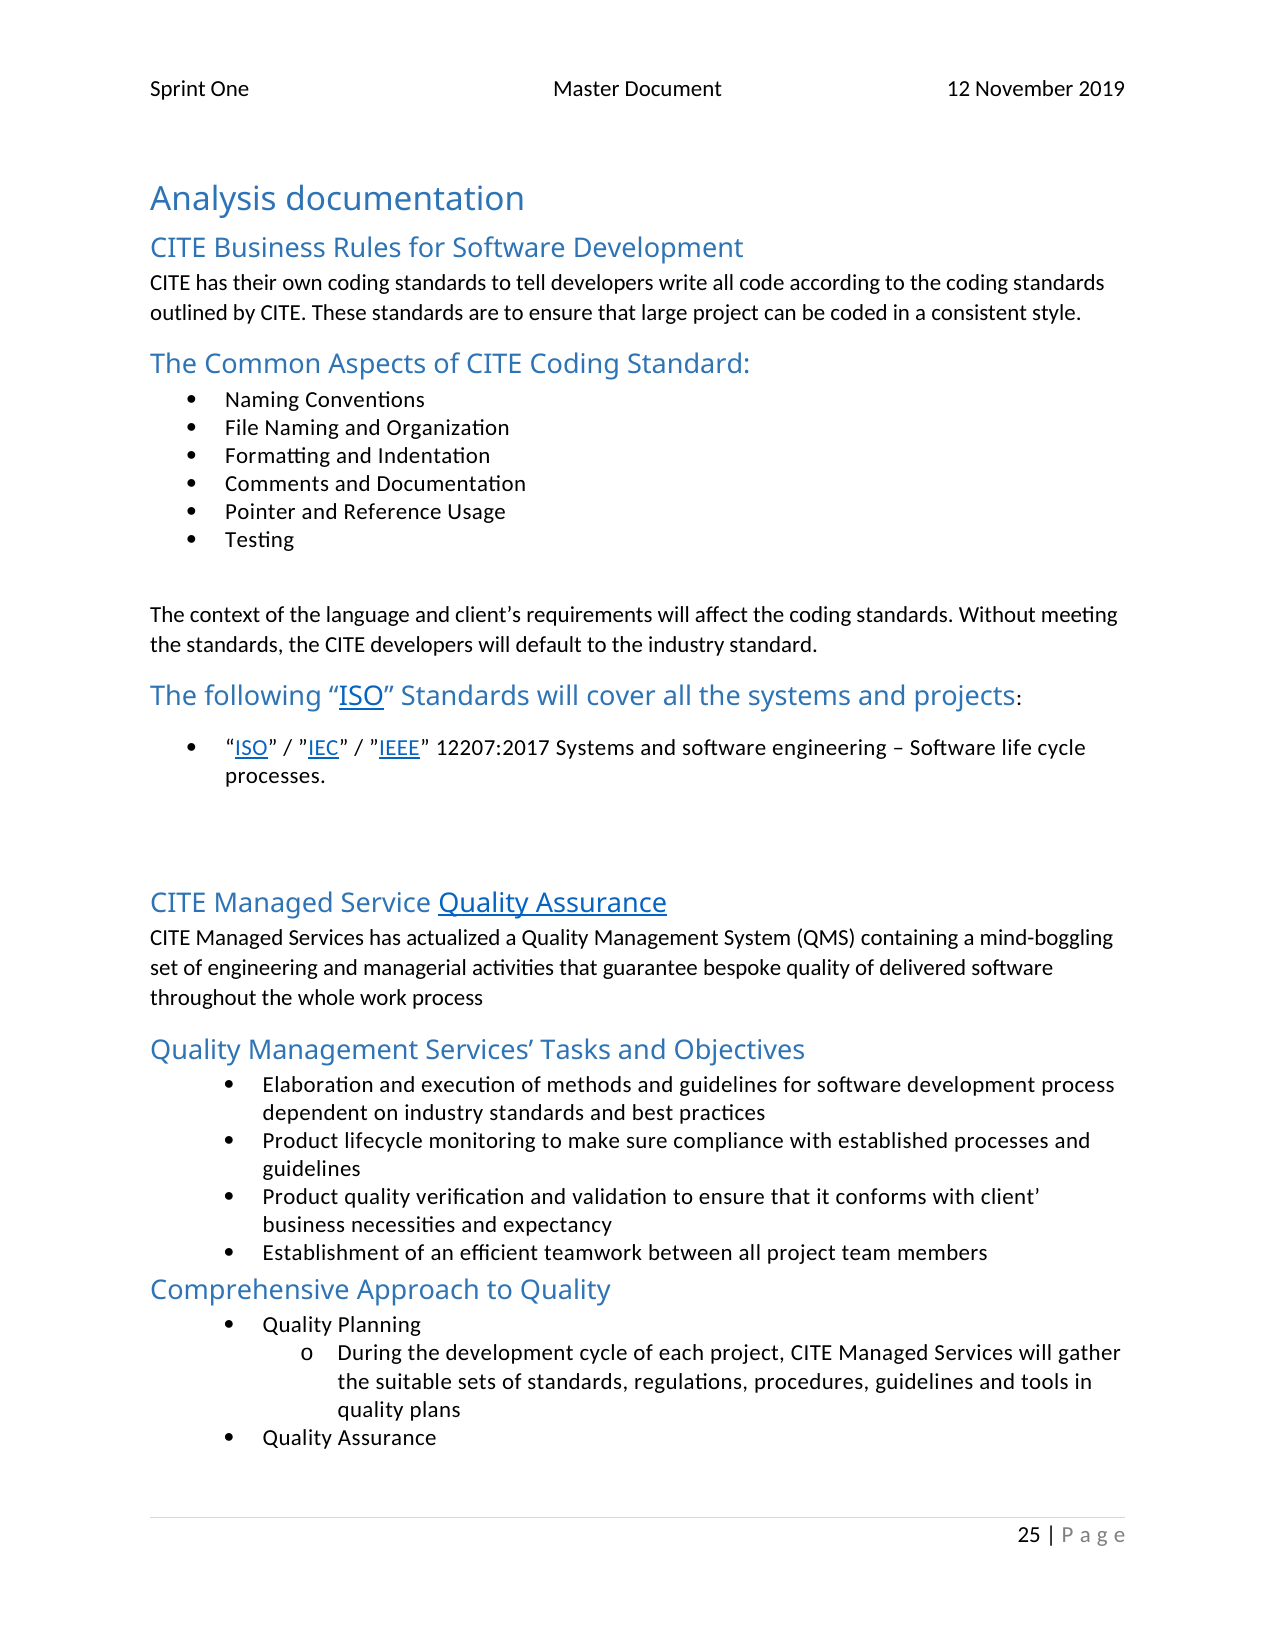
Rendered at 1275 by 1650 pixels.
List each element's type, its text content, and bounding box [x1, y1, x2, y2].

list Formatting and Indentation [187, 441, 1125, 469]
list File Naming and Organization [187, 413, 1125, 441]
subtitle Quality Management Services’ Tasks and Objectives [150, 1030, 1125, 1067]
subtitle Analysis documentation [150, 175, 1125, 220]
text The context of the language and client’s requirements will affect the coding standards. Without meeting the standards, the CITE developers will default to the industry standard. [150, 600, 1125, 658]
list Pointer and Reference Usage [187, 497, 1125, 525]
list “ISO” / ”IEC” / ”IEEE” 12207:2017 Systems and software engineering – Software life cycle processes. [187, 733, 1125, 789]
list Comments and Documentation [187, 469, 1125, 497]
list Product quality verification and validation to ensure that it conforms with client’ business necessities and expectancy [225, 1182, 1125, 1238]
list Elaboration and execution of methods and guidelines for software development process dependent on industry standards and best practices [225, 1070, 1125, 1126]
subtitle The Common Aspects of CITE Coding Standard: [150, 345, 1125, 382]
list Quality Assurance [225, 1423, 1125, 1451]
list Testing [187, 525, 1125, 553]
list Naming Conventions [187, 385, 1125, 413]
list Quality Planning [225, 1310, 1125, 1338]
text CITE has their own coding standards to tell developers write all code according to the coding standards outlined by CITE. These standards are to ensure that large project can be coded in a consistent style. [150, 268, 1125, 326]
text The following “ISO” Standards will cover all the systems and projects: [150, 677, 1125, 714]
subtitle Comprehensive Approach to Quality [150, 1270, 1125, 1307]
text CITE Managed Services has actualized a Quality Management System (QMS) containing a mind-boggling set of engineering and managerial activities that guarantee bespoke quality of delivered software throughout the whole work process [150, 923, 1125, 1011]
list Product lifecycle monitoring to make sure compliance with established processes and guidelines [225, 1126, 1125, 1182]
list Establishment of an efficient teamwork between all project team members [225, 1238, 1125, 1266]
subtitle CITE Business Rules for Software Development [150, 228, 1125, 265]
list During the development cycle of each project, CITE Managed Services will gather the suitable sets of standards, regulations, procedures, guidelines and tools in quality plans [300, 1338, 1125, 1423]
subtitle CITE Managed Service Quality Assurance [150, 883, 1125, 920]
